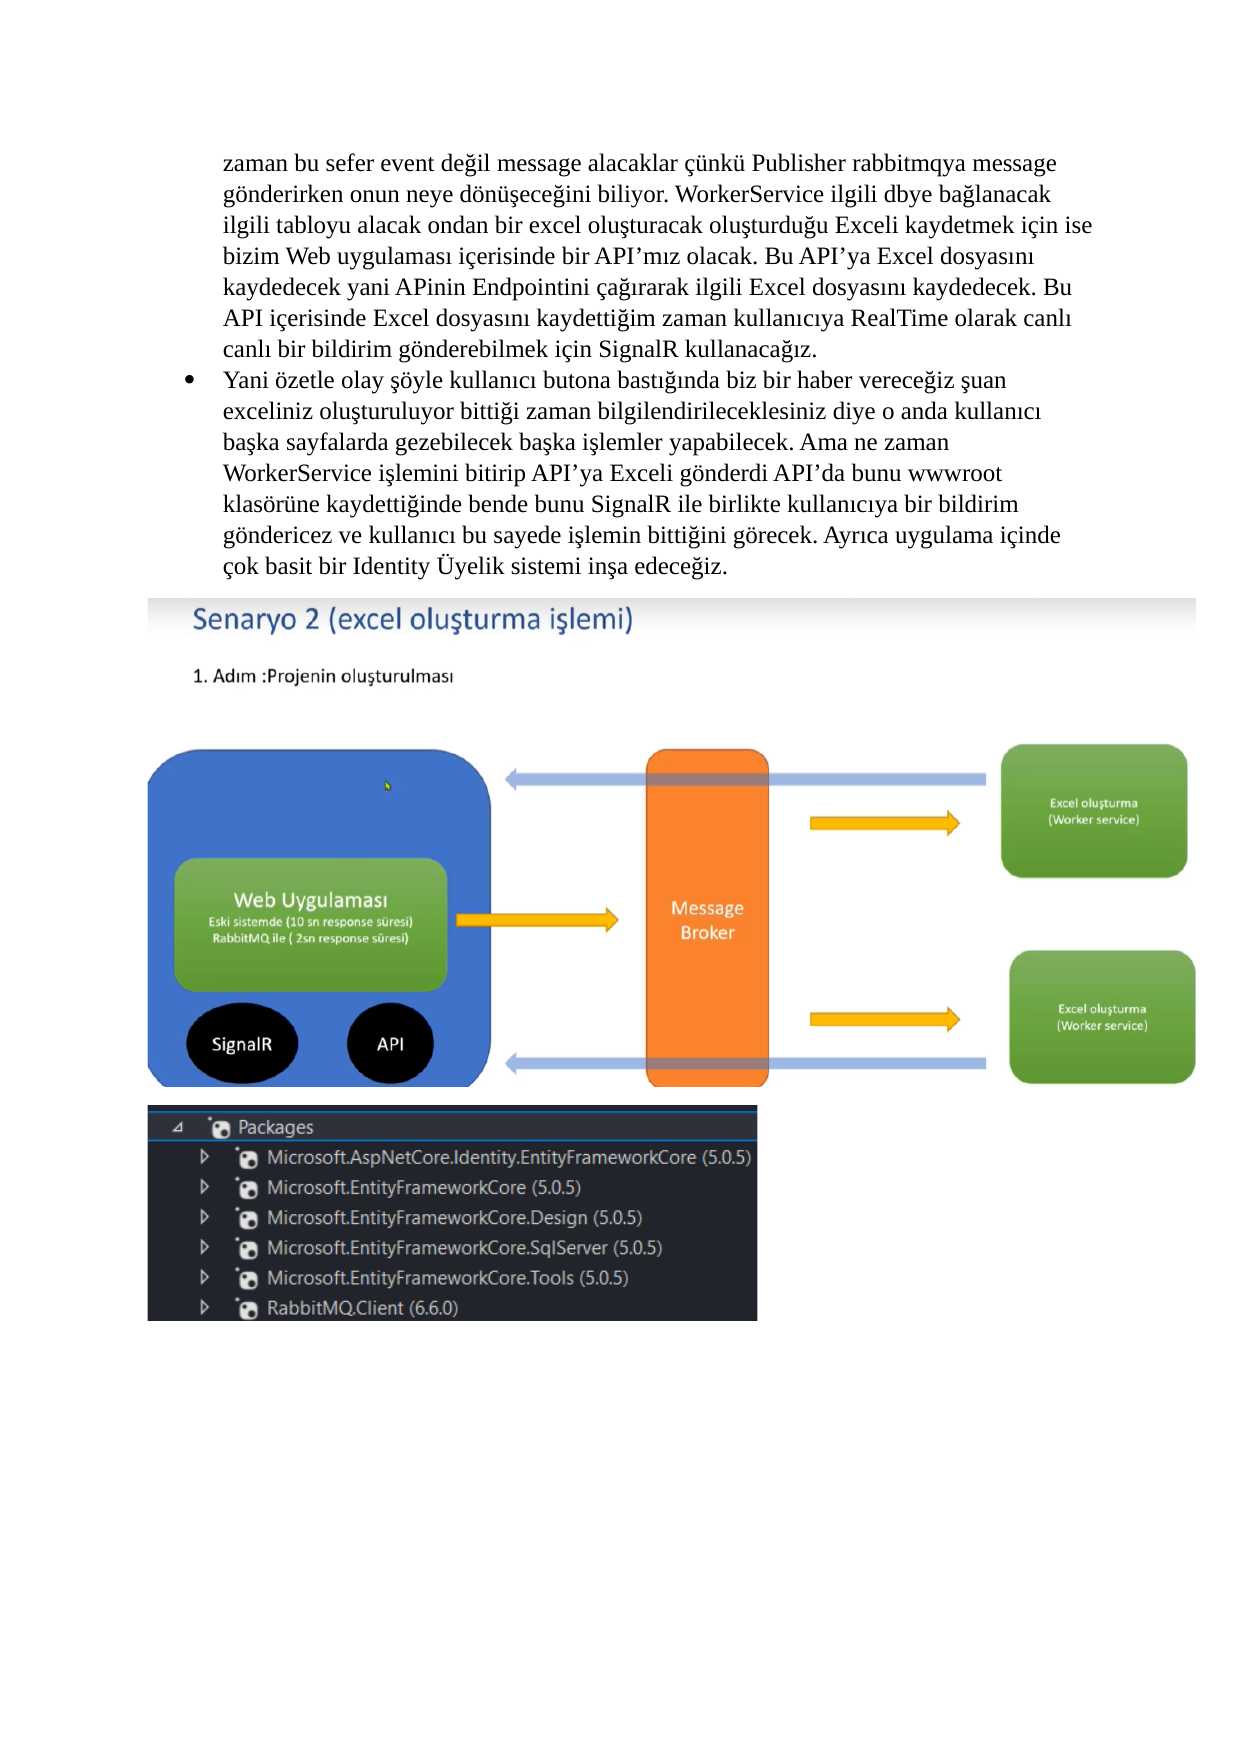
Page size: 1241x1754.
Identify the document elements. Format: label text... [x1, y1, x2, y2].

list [185, 148, 1093, 363]
picture [147, 1105, 758, 1321]
picture [147, 598, 1197, 1087]
list Yani özetle olay şöyle kullanıcı butona bastığında biz bir haber vereceğiz şuan exceliniz oluşturuluyor bittiği zaman bilgilendirileceklesiniz diye o anda kullanıcı başka sayfalarda gezebilecek başka işlemler yapabilecek. Ama ne zaman WorkerService işlemini bitirip API’ya Exceli gönderdi API’da bunu wwwroot klasörüne kaydettiğinde bende bunu SignalR ile birlikte kullanıcıya bir bildirim göndericez ve kullanıcı bu sayede işlemin bittiğini görecek. Ayrıca uygulama içinde çok basit bir Identity Üyelik sistemi inşa edeceğiz. [185, 365, 1093, 580]
